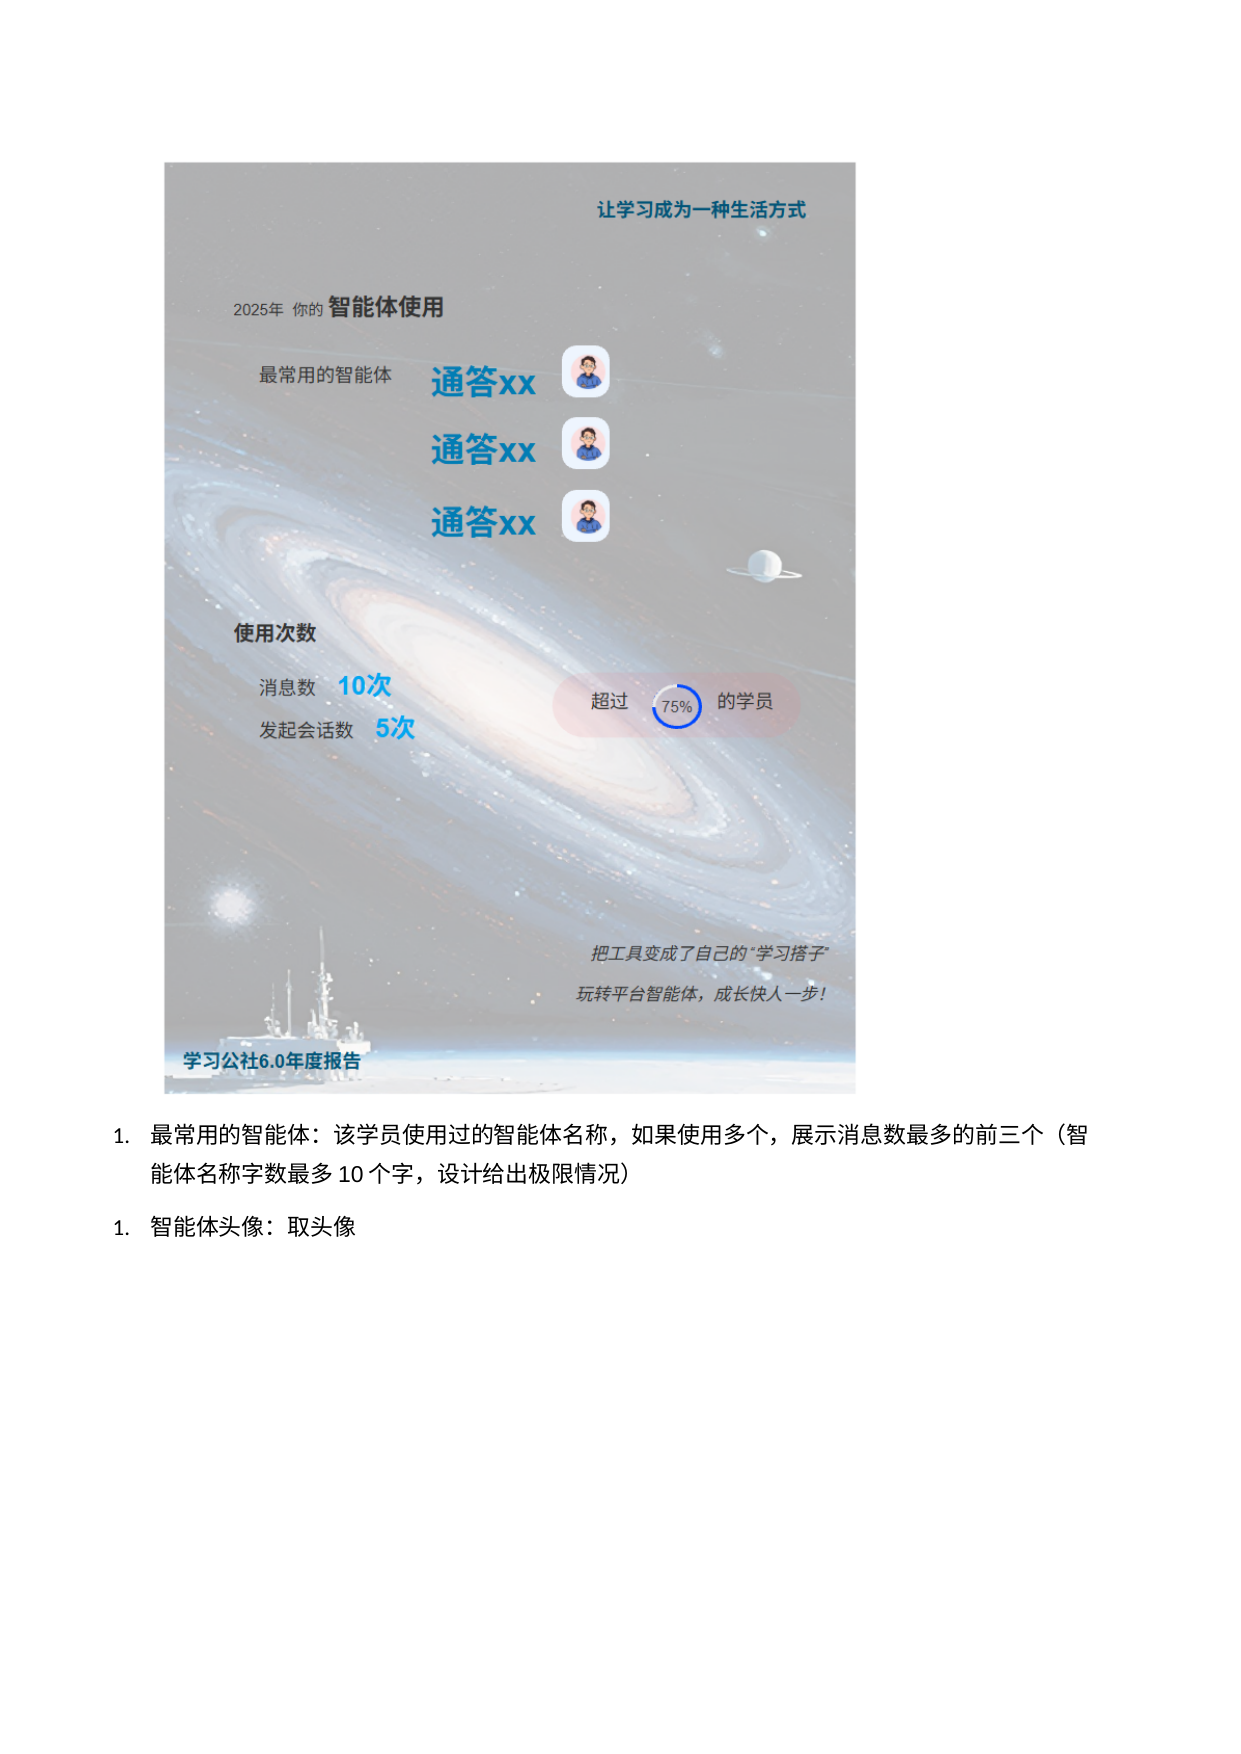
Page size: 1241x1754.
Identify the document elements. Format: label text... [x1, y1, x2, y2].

list 智能体头像：取头像 [112, 1208, 1090, 1242]
picture [150, 150, 868, 1099]
list 最常用的智能体：该学员使用过的智能体名称，如果使用多个，展示消息数最多的前三个（智能体名称字数最多10个字，设计给出极限情况） [112, 1116, 1090, 1189]
